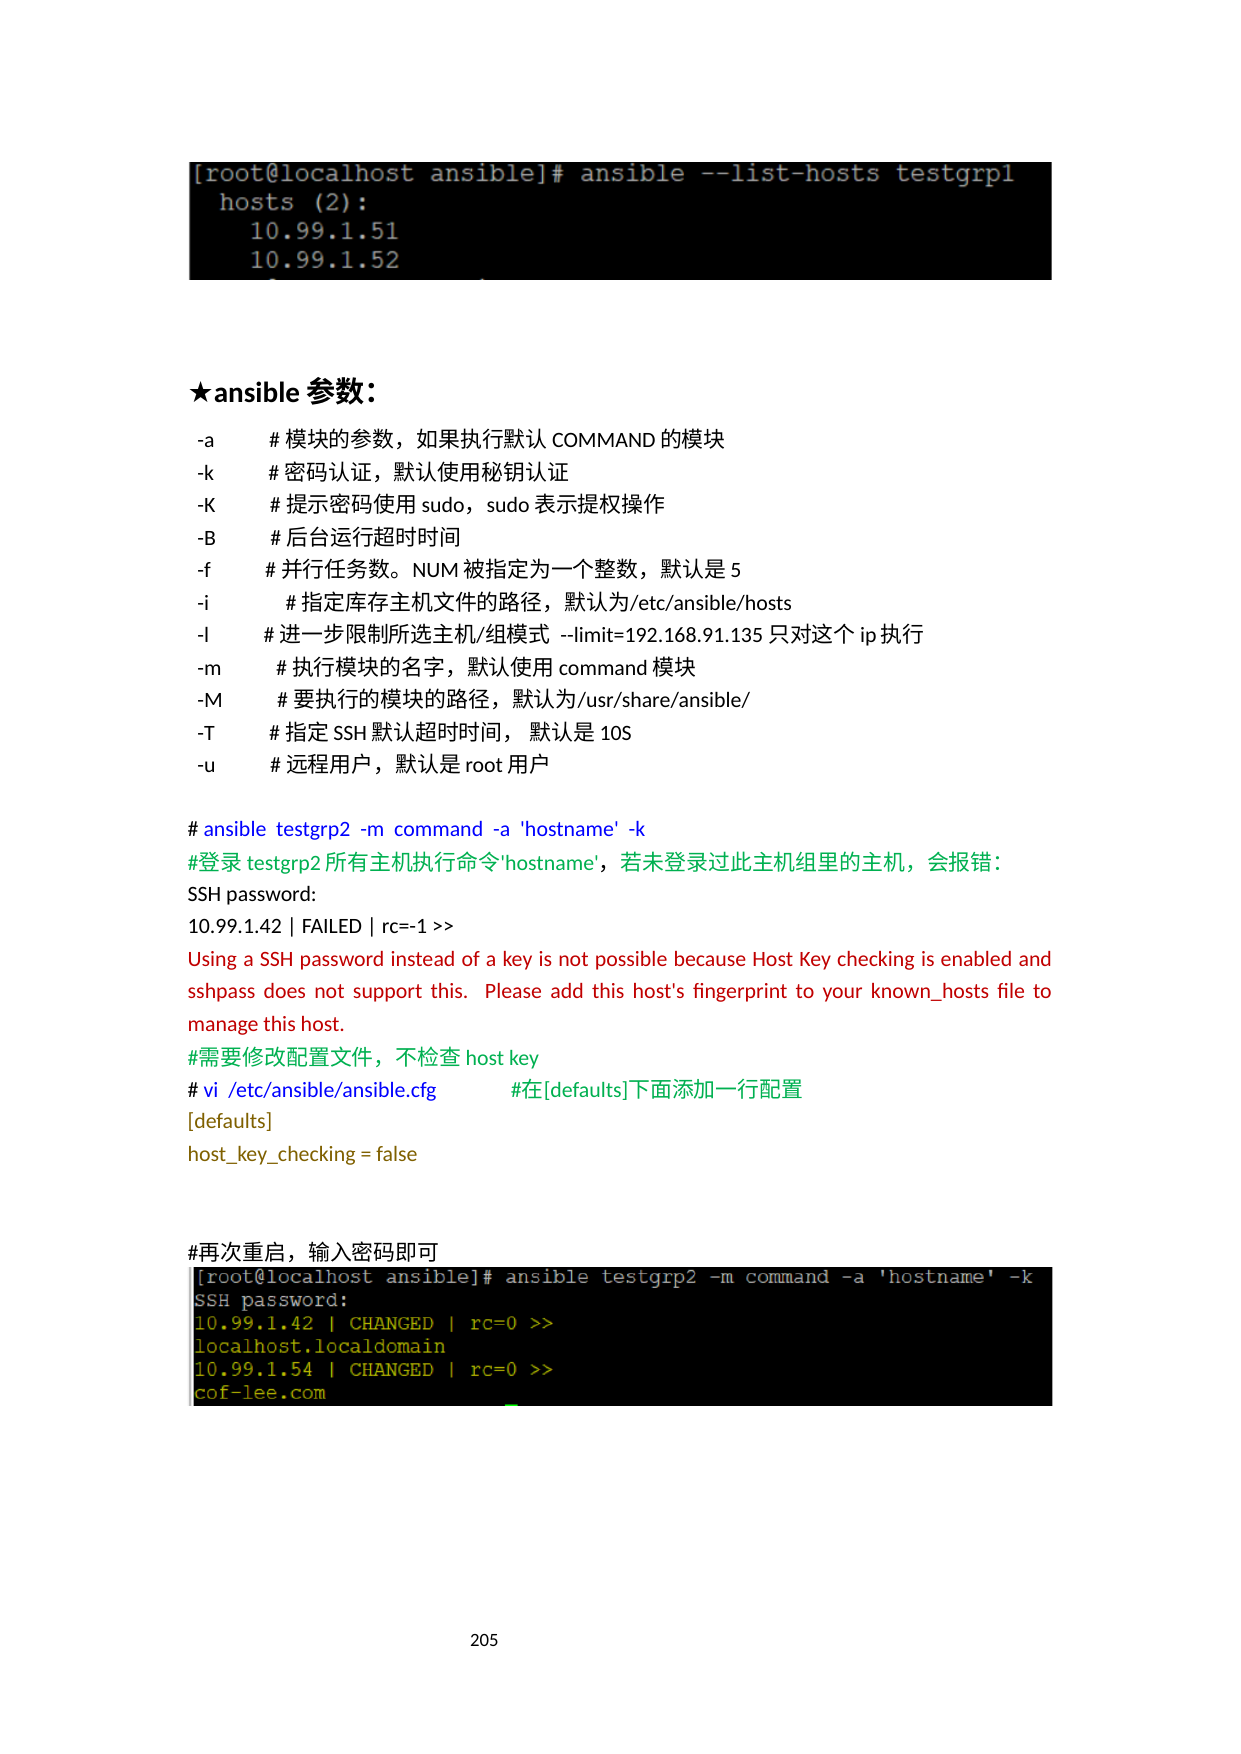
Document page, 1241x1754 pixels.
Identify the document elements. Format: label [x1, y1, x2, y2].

picture [187, 1267, 1053, 1406]
picture [187, 162, 1052, 280]
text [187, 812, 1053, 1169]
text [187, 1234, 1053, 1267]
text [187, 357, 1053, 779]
